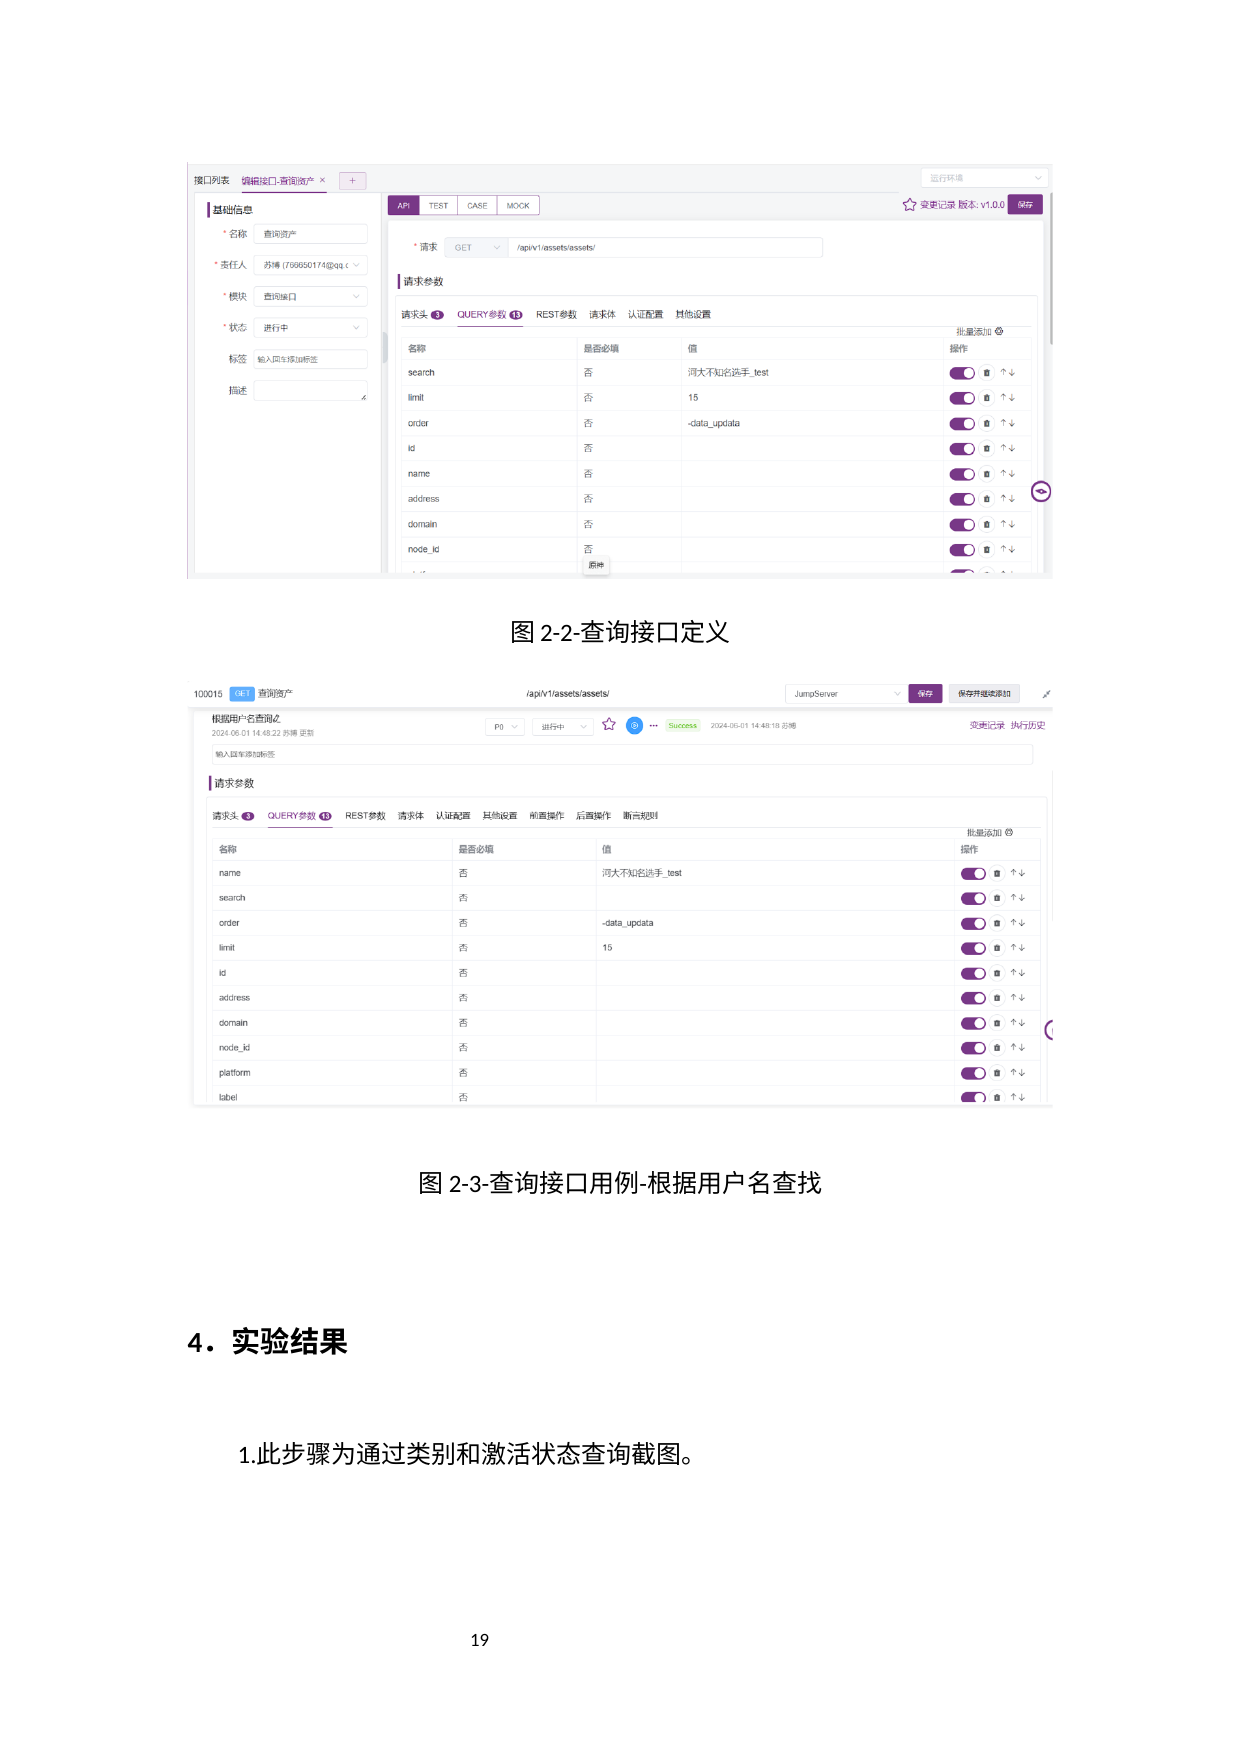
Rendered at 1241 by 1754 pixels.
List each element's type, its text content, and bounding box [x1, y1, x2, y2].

text 1.此步骤为通过类别和激活状态查询截图。 [187, 1420, 1053, 1485]
text 图2-2-查询接口定义 [187, 598, 1053, 663]
picture [187, 681, 1053, 1109]
subtitle 实验结果 [187, 1307, 1053, 1372]
picture [187, 162, 1053, 579]
text 图2-3-查询接口用例-根据用户名查找 [187, 1149, 1053, 1214]
